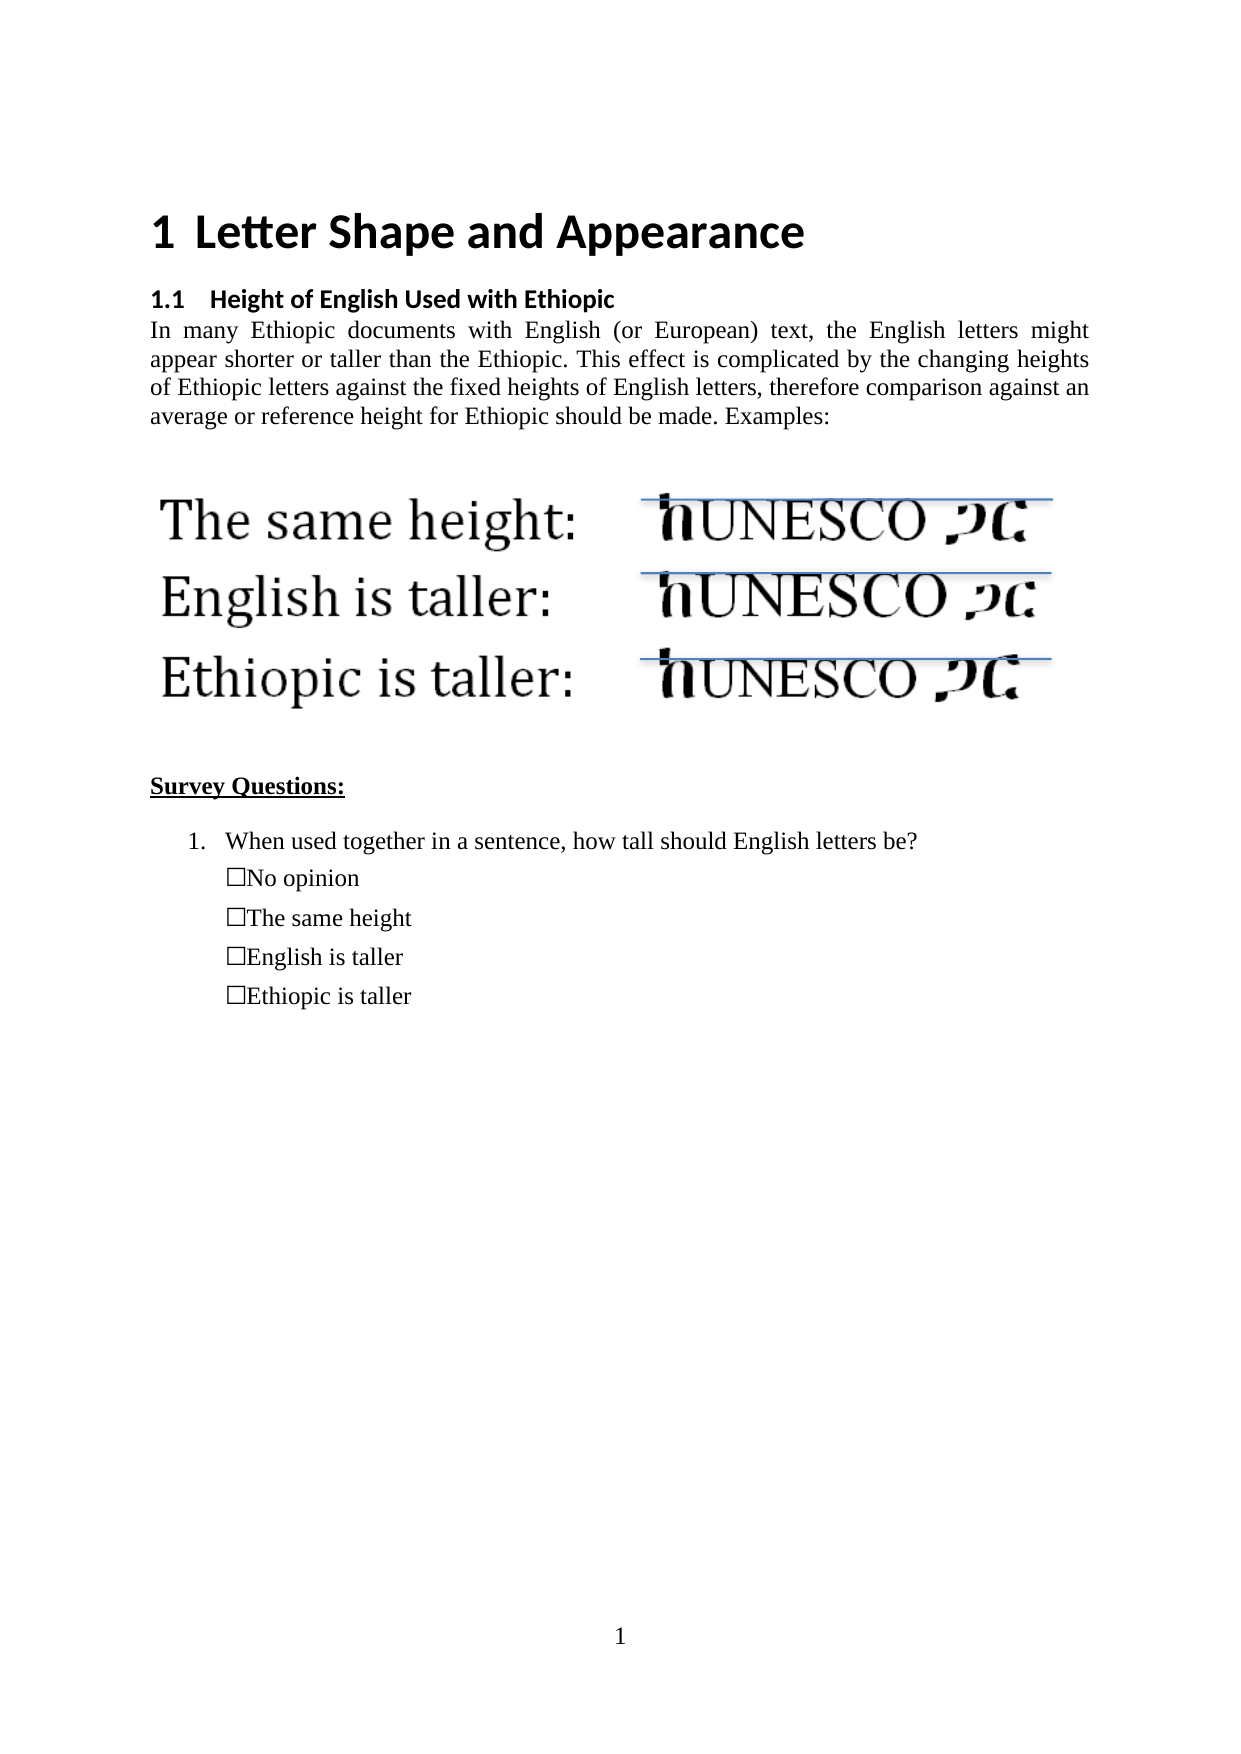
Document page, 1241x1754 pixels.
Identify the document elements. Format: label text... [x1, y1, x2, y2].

text In many Ethiopic documents with English (or European) text, the English letters might appear shorter or taller than the Ethiopic. This effect is complicated by the changing heights of Ethiopic letters against the fixed heights of English letters, therefore comparison against an average or reference height for Ethiopic should be made. Examples: [150, 315, 1090, 430]
subtitle Letter Shape and Appearance [150, 200, 1090, 261]
list When used together in a sentence, how tall should English letters be? ☐ No opinion ☐ The same height ☐ English is taller ☐ Ethiopic is taller [187, 826, 1090, 1012]
text Survey Questions: [150, 771, 1090, 800]
picture [150, 485, 1049, 714]
subtitle Height of English Used with Ethiopic [150, 282, 1090, 315]
